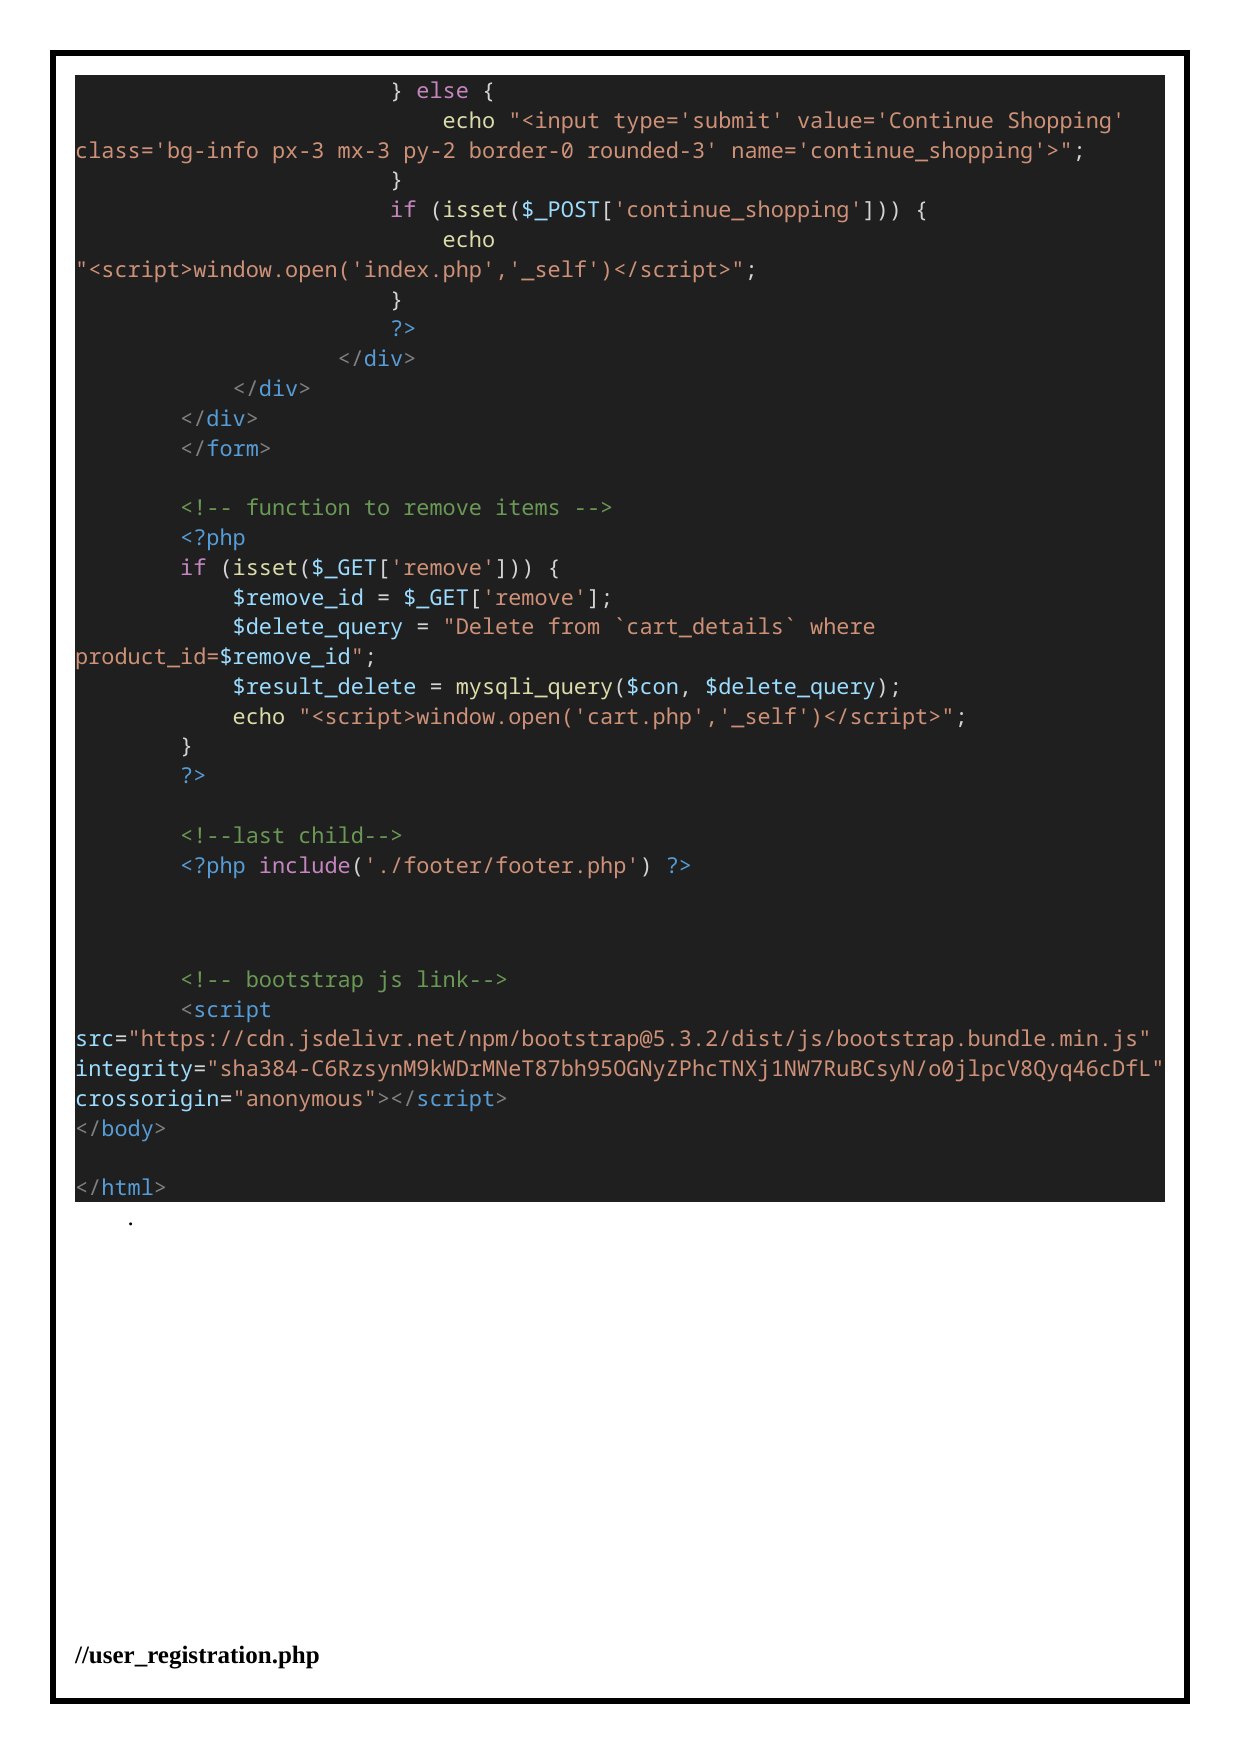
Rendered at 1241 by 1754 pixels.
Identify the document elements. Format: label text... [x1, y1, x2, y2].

text } [75, 283, 1165, 313]
list . [127, 1202, 1165, 1231]
text <?php [75, 522, 1165, 552]
text ?> [75, 760, 1165, 790]
text } [75, 730, 1165, 760]
text <script src="https://cdn.jsdelivr.net/npm/bootstrap@5.3.2/dist/js/bootstrap.bundle.min.js" integrity="sha384-C6RzsynM9kWDrMNeT87bh95OGNyZPhcTNXj1NW7RuBCsyN/o0jlpcV8Qyq46cDfL" crossorigin="anonymous"></script> [75, 994, 1165, 1113]
text echo "<input type='submit' value='Continue Shopping' class='bg-info px-3 mx-3 py-2 border-0 rounded-3' name='continue_shopping'>"; [75, 105, 1165, 164]
text echo "<script>window.open('cart.php','_self')</script>"; [75, 701, 1165, 730]
text <!-- function to remove items --> [75, 492, 1165, 522]
text echo "<script>window.open('index.php','_self')</script>"; [75, 224, 1165, 283]
text //user_registration.php [75, 1640, 1165, 1669]
text $result_delete = mysqli_query($con, $delete_query); [75, 671, 1165, 701]
text $remove_id = $_GET['remove']; [75, 581, 1165, 611]
text </html> [75, 1172, 1165, 1202]
text </body> [75, 1113, 1165, 1143]
text } [75, 164, 1165, 194]
text <!--last child--> [75, 820, 1165, 849]
text <!-- bootstrap js link--> [75, 964, 1165, 994]
text </div> [75, 403, 1165, 432]
text $delete_query = "Delete from `cart_details` where product_id=$remove_id"; [75, 611, 1165, 671]
text <?php include('./footer/footer.php') ?> [75, 849, 1165, 879]
text if (isset($_GET['remove'])) { [75, 552, 1165, 581]
text </form> [75, 432, 1165, 462]
text </div> [75, 343, 1165, 373]
text if (isset($_POST['continue_shopping'])) { [75, 194, 1165, 224]
text ?> [75, 313, 1165, 343]
text } else { [75, 75, 1165, 105]
text </div> [75, 373, 1165, 403]
